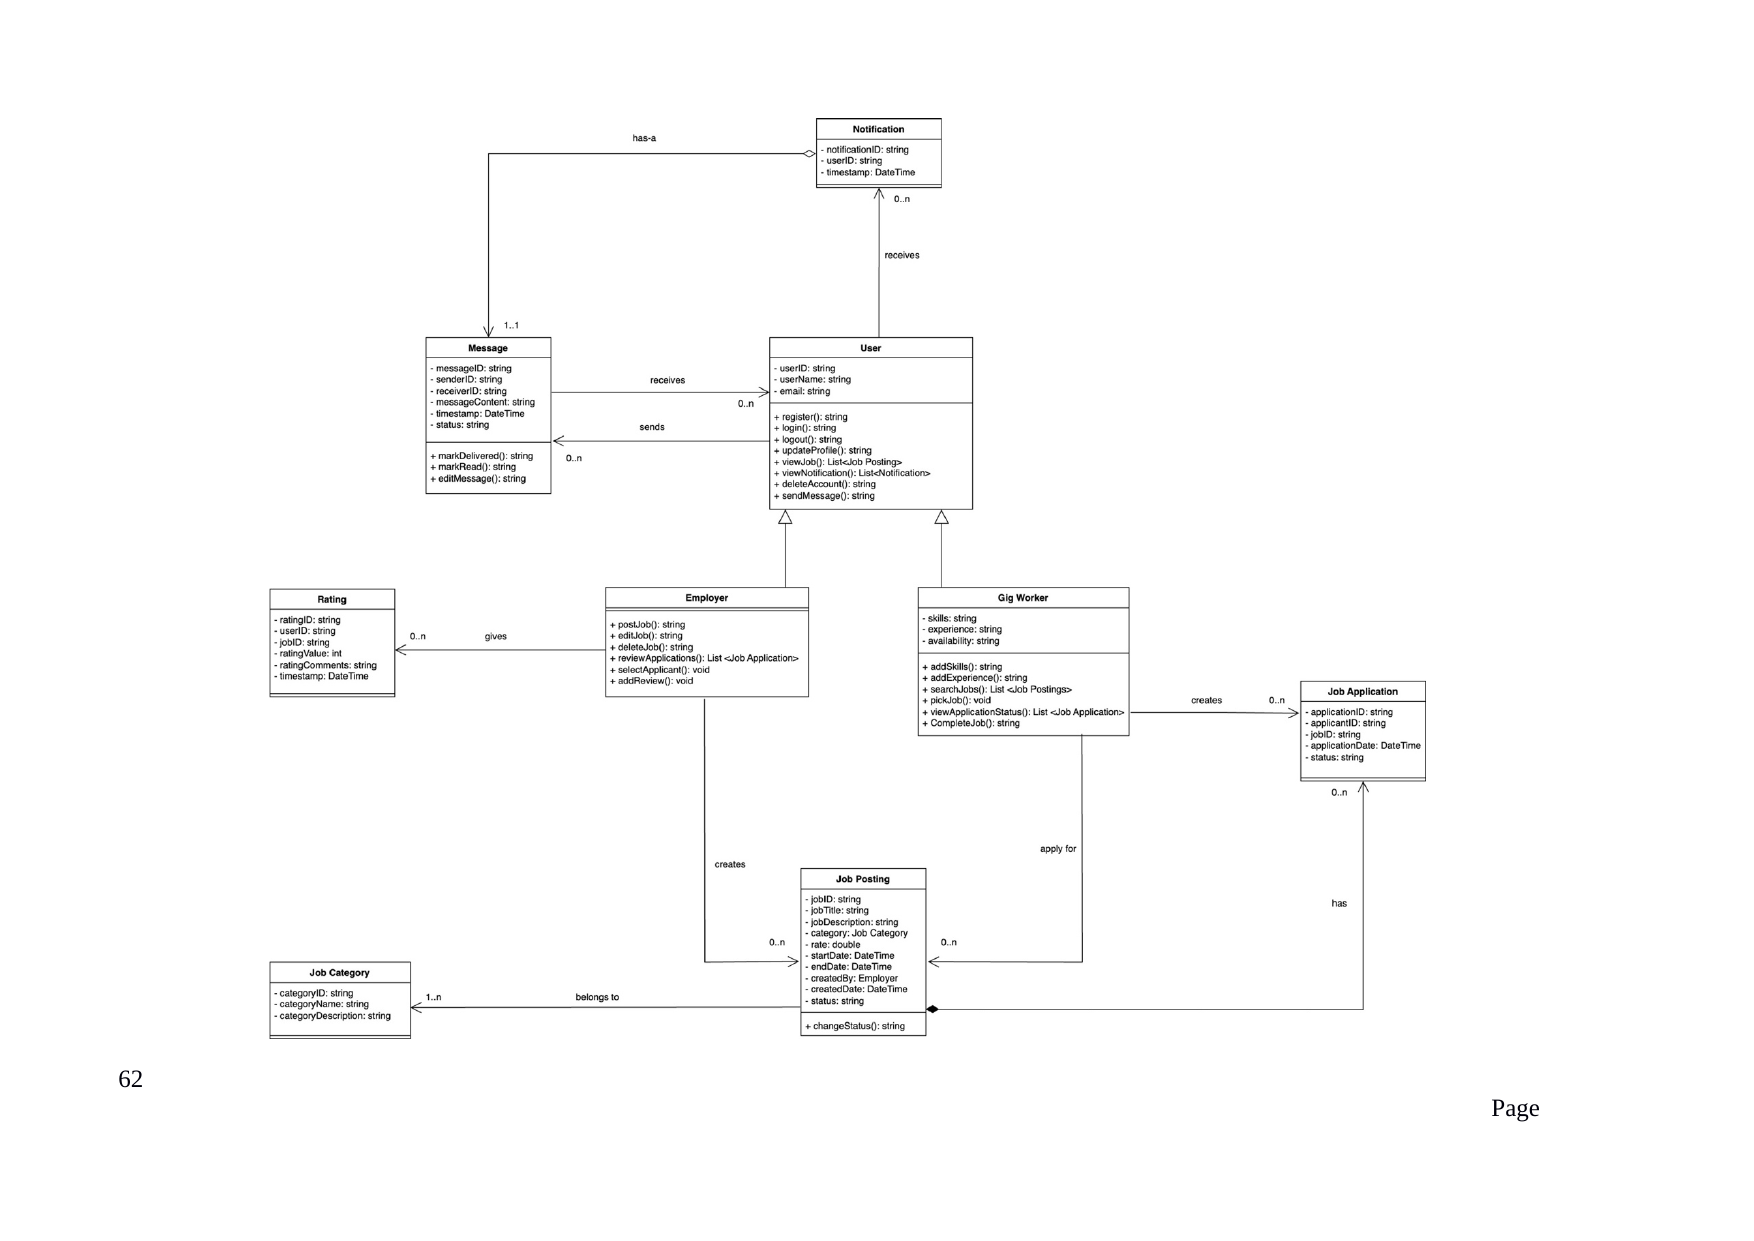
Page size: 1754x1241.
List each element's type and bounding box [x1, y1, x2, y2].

picture [269, 118, 1426, 1039]
